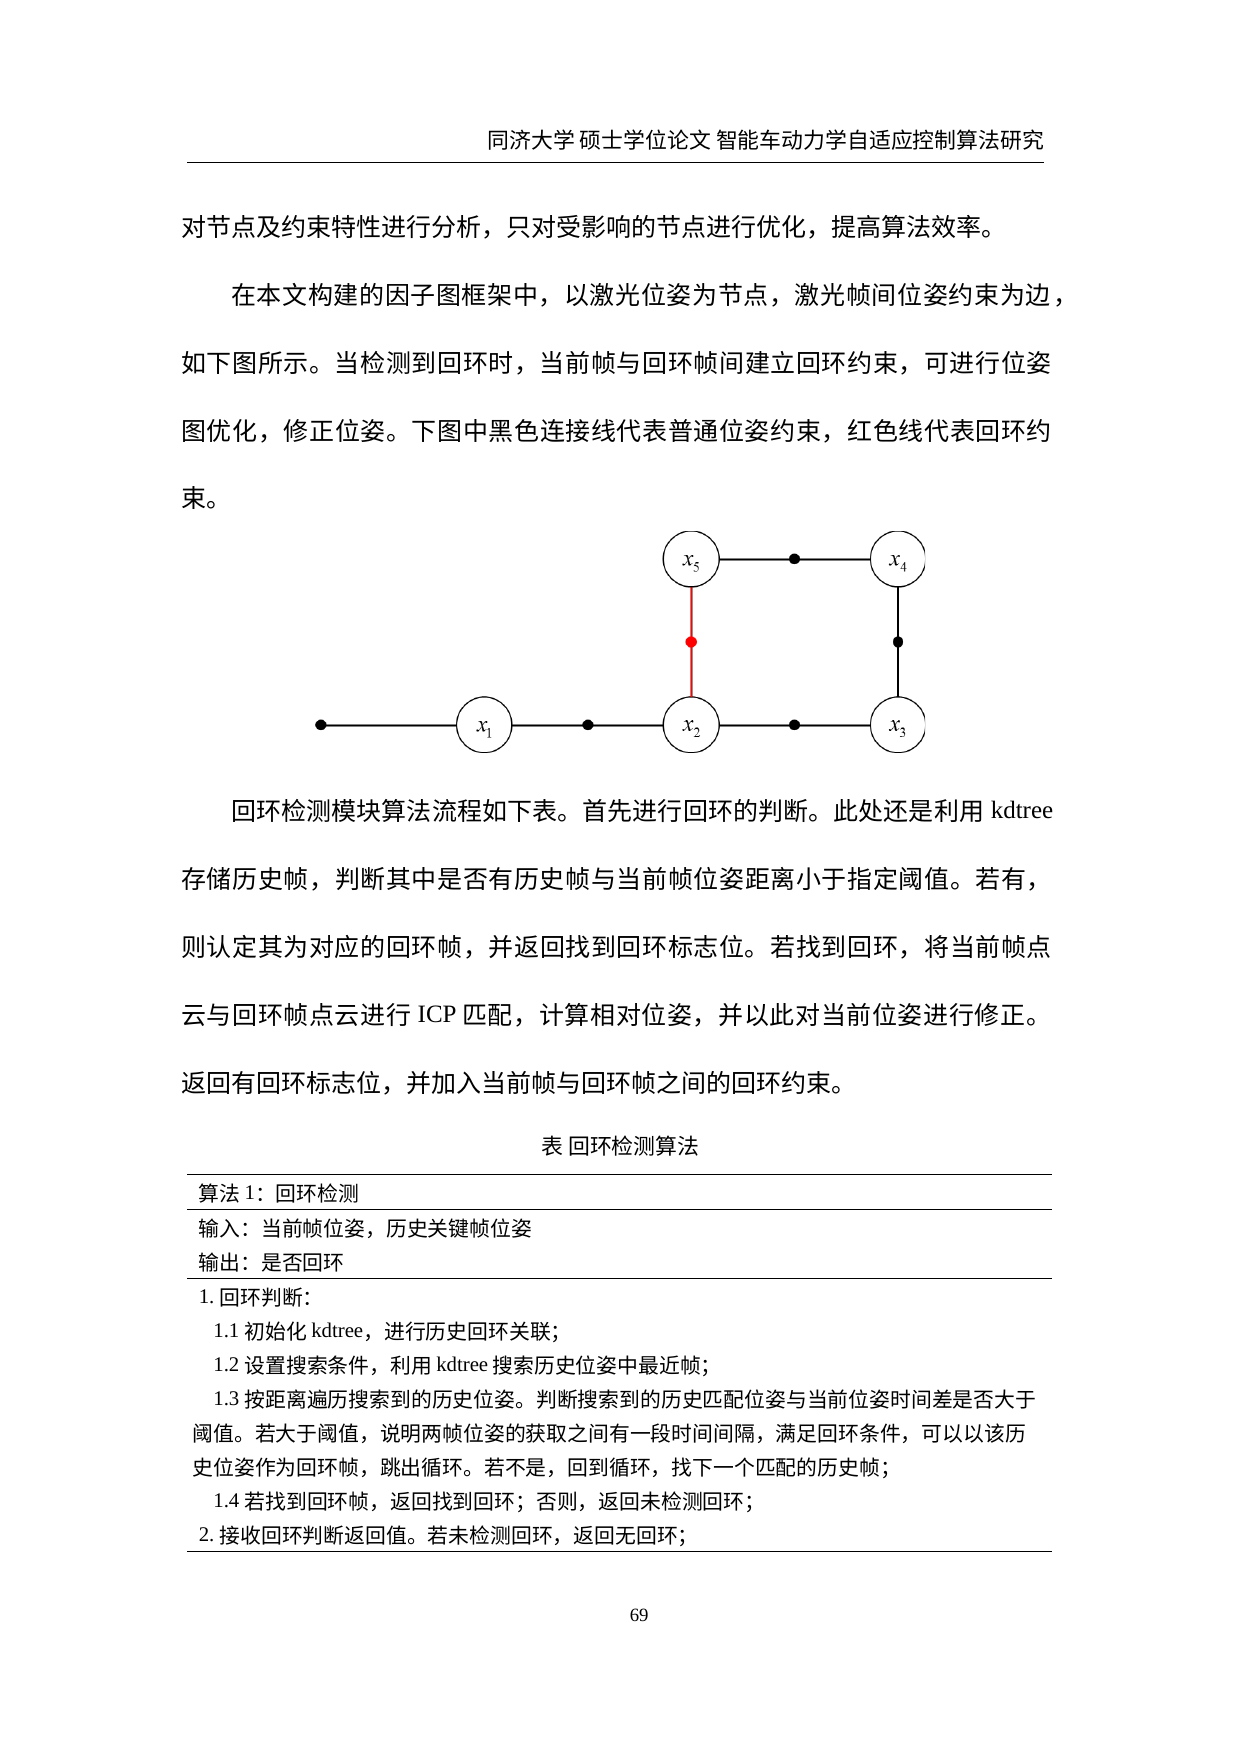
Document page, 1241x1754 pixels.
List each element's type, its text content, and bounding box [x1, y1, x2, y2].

table_cell 1.2 设置搜索条件，利用kdtree搜索历史位姿中最近帧； [187, 1347, 1052, 1381]
table_cell 输出：是否回环 [187, 1244, 1052, 1278]
text 回环检测模块算法流程如下表。首先进行回环的判断。此处还是利用kdtree存储历史帧，判断其中是否有历史帧与当前帧位姿距离小于指定阈值。若有，则认定其为对应的回环帧，并返回找到回环标志位。若找到回环，将当前帧点云与回环帧点云进行ICP匹配，计算相对位姿，并以此对当前位姿进行修正。返回有回环标志位，并加入当前帧与回环帧之间的回环约束。 [181, 776, 1053, 1115]
table_header 算法1：回环检测 [187, 1175, 1052, 1209]
picture [315, 531, 926, 753]
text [181, 191, 1053, 259]
text 在本文构建的因子图框架中，以激光位姿为节点，激光帧间位姿约束为边，如下图所示。当检测到回环时，当前帧与回环帧间建立回环约束，可进行位姿图优化，修正位姿。下图中黑色连接线代表普通位姿约束，红色线代表回环约束。 [181, 259, 1053, 531]
table_cell 输入：当前帧位姿，历史关键帧位姿 [187, 1210, 1052, 1244]
text 表 回环检测算法 [187, 1128, 1053, 1162]
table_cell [187, 1381, 1052, 1551]
table_cell 1. 回环判断： 1.1 初始化kdtree，进行历史回环关联； [187, 1279, 1052, 1347]
